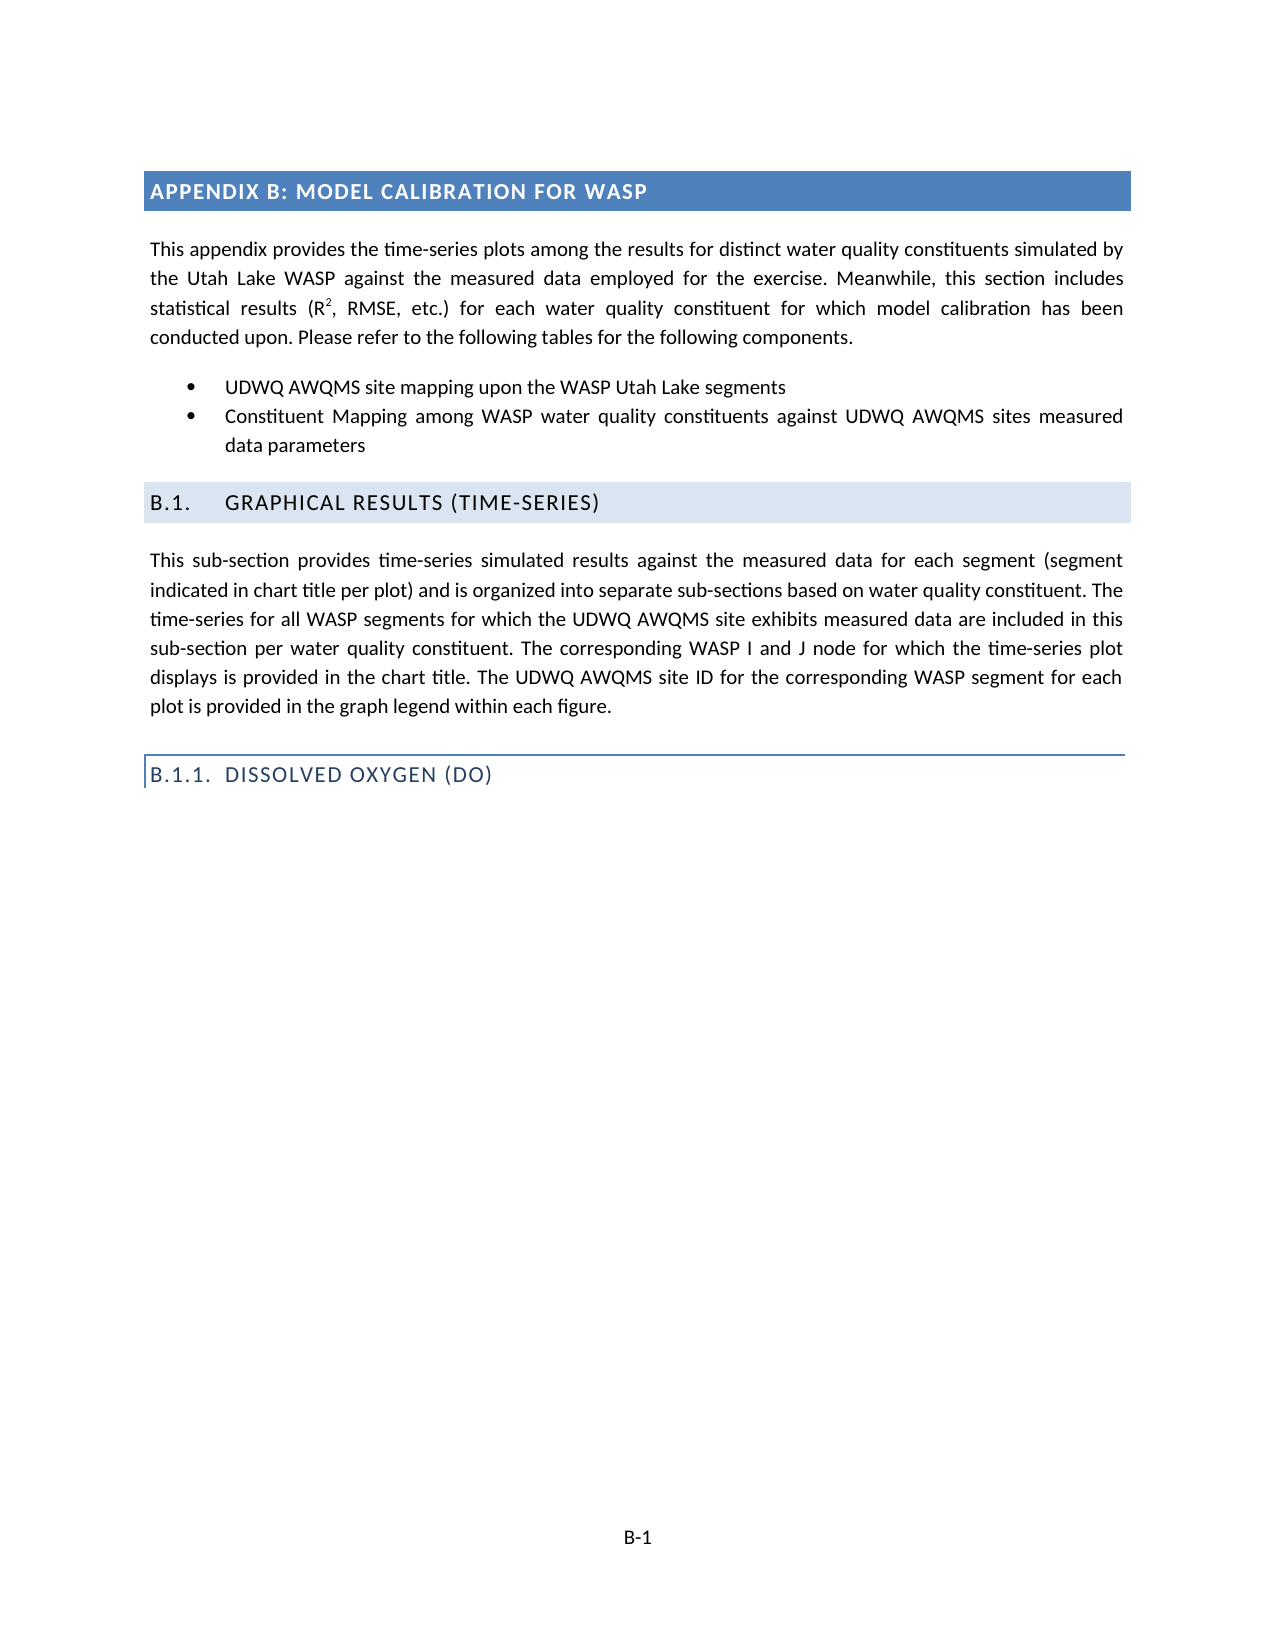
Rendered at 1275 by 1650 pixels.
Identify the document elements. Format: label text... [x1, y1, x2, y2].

text This appendix provides the time-series plots among the results for distinct water quality constituents simulated by the Utah Lake WASP against the measured data employed for the exercise. Meanwhile, this section includes statistical results (R2, RMSE, etc.) for each water quality constituent for which model calibration has been conducted upon. Please refer to the following tables for the following components. [150, 236, 1125, 349]
subtitle Appendix B: Model Calibration for WASP [150, 177, 1125, 205]
list Constituent Mapping among WASP water quality constituents against UDWQ AWQMS sites measured data parameters [187, 403, 1125, 458]
subtitle Dissolved Oxygen (DO) [146, 756, 1125, 788]
list UDWQ AWQMS site mapping upon the WASP Utah Lake segments [187, 374, 1125, 399]
text This sub-section provides time-series simulated results against the measured data for each segment (segment indicated in chart title per plot) and is organized into separate sub-sections based on water quality constituent. The time-series for all WASP segments for which the UDWQ AWQMS site exhibits measured data are included in this sub-section per water quality constituent. The corresponding WASP I and J node for which the time-series plot displays is provided in the chart title. The UDWQ AWQMS site ID for the corresponding WASP segment for each plot is provided in the graph legend within each figure. [150, 548, 1125, 719]
subtitle Graphical Results (Time-Series) [150, 489, 1125, 516]
